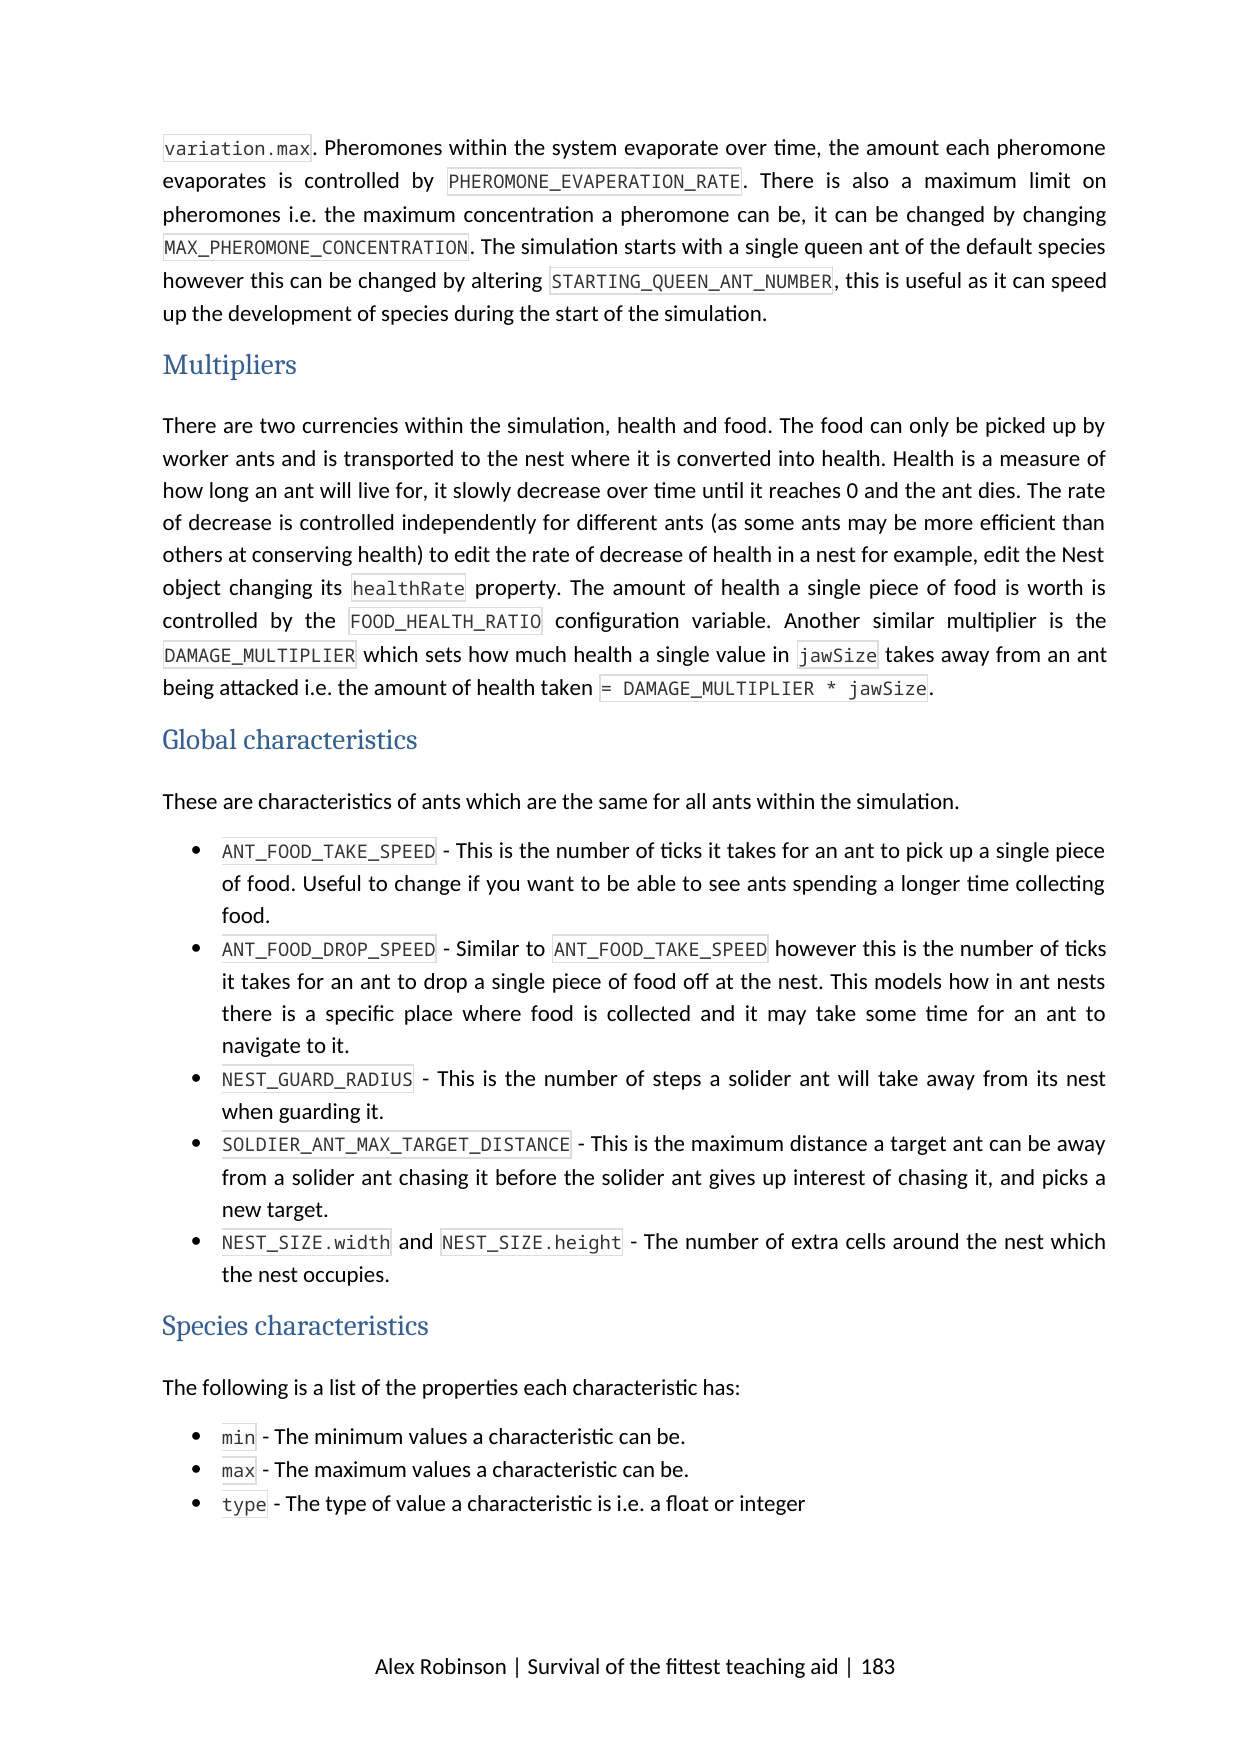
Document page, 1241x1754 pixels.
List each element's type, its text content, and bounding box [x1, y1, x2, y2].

text These are characteristics of ants which are the same for all ants within the simulation. [162, 787, 1107, 815]
list ANT_FOOD_DROP_SPEED - Similar to ANT_FOOD_TAKE_SPEED however this is the number of ticks it takes for an ant to drop a single piece of food off at the nest. This models how in ant nests there is a specific place where food is collected and it may take some time for an ant to navigate to it. [192, 934, 1107, 1059]
list min - The minimum values a characteristic can be. [257, 1422, 1107, 1451]
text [162, 133, 1107, 327]
subtitle Multipliers [162, 348, 1107, 382]
list NEST_SIZE.width and NEST_SIZE.height - The number of extra cells around the nest which the nest occupies. [192, 1227, 1107, 1289]
text The following is a list of the properties each characteristic has: [162, 1373, 1107, 1401]
text There are two currencies within the simulation, health and food. The food can only be picked up by worker ants and is transported to the nest where it is converted into health. Health is a measure of how long an ant will live for, it slowly decrease over time until it reaches 0 and the ant dies. The rate of decrease is controlled independently for different ants (as some ants may be more efficient than others at conserving health) to edit the rate of decrease of health in a nest for example, edit the Nest object changing its healthRate property. The amount of health a single piece of food is worth is controlled by the FOOD_HEALTH_RATIO configuration variable. Another similar multiplier is the DAMAGE_MULTIPLIER which sets how much health a single value in jawSize takes away from an ant being attacked i.e. the amount of health taken = DAMAGE_MULTIPLIER * jawSize. [162, 412, 1107, 702]
list SOLDIER_ANT_MAX_TARGET_DISTANCE - This is the maximum distance a target ant can be away from a solider ant chasing it before the solider ant gives up interest of chasing it, and picks a new target. [192, 1129, 1107, 1223]
list max - The maximum values a characteristic can be. [257, 1456, 1107, 1485]
subtitle Global characteristics [162, 723, 1107, 757]
list type - The type of value a characteristic is i.e. a float or integer [268, 1489, 1107, 1518]
list ANT_FOOD_TAKE_SPEED - This is the number of ticks it takes for an ant to pick up a single piece of food. Useful to change if you want to be able to see ants spending a longer time collecting food. [192, 836, 1107, 929]
subtitle Species characteristics [162, 1309, 1107, 1343]
list NEST_GUARD_RADIUS - This is the number of steps a solider ant will take away from its nest when guarding it. [192, 1064, 1107, 1125]
